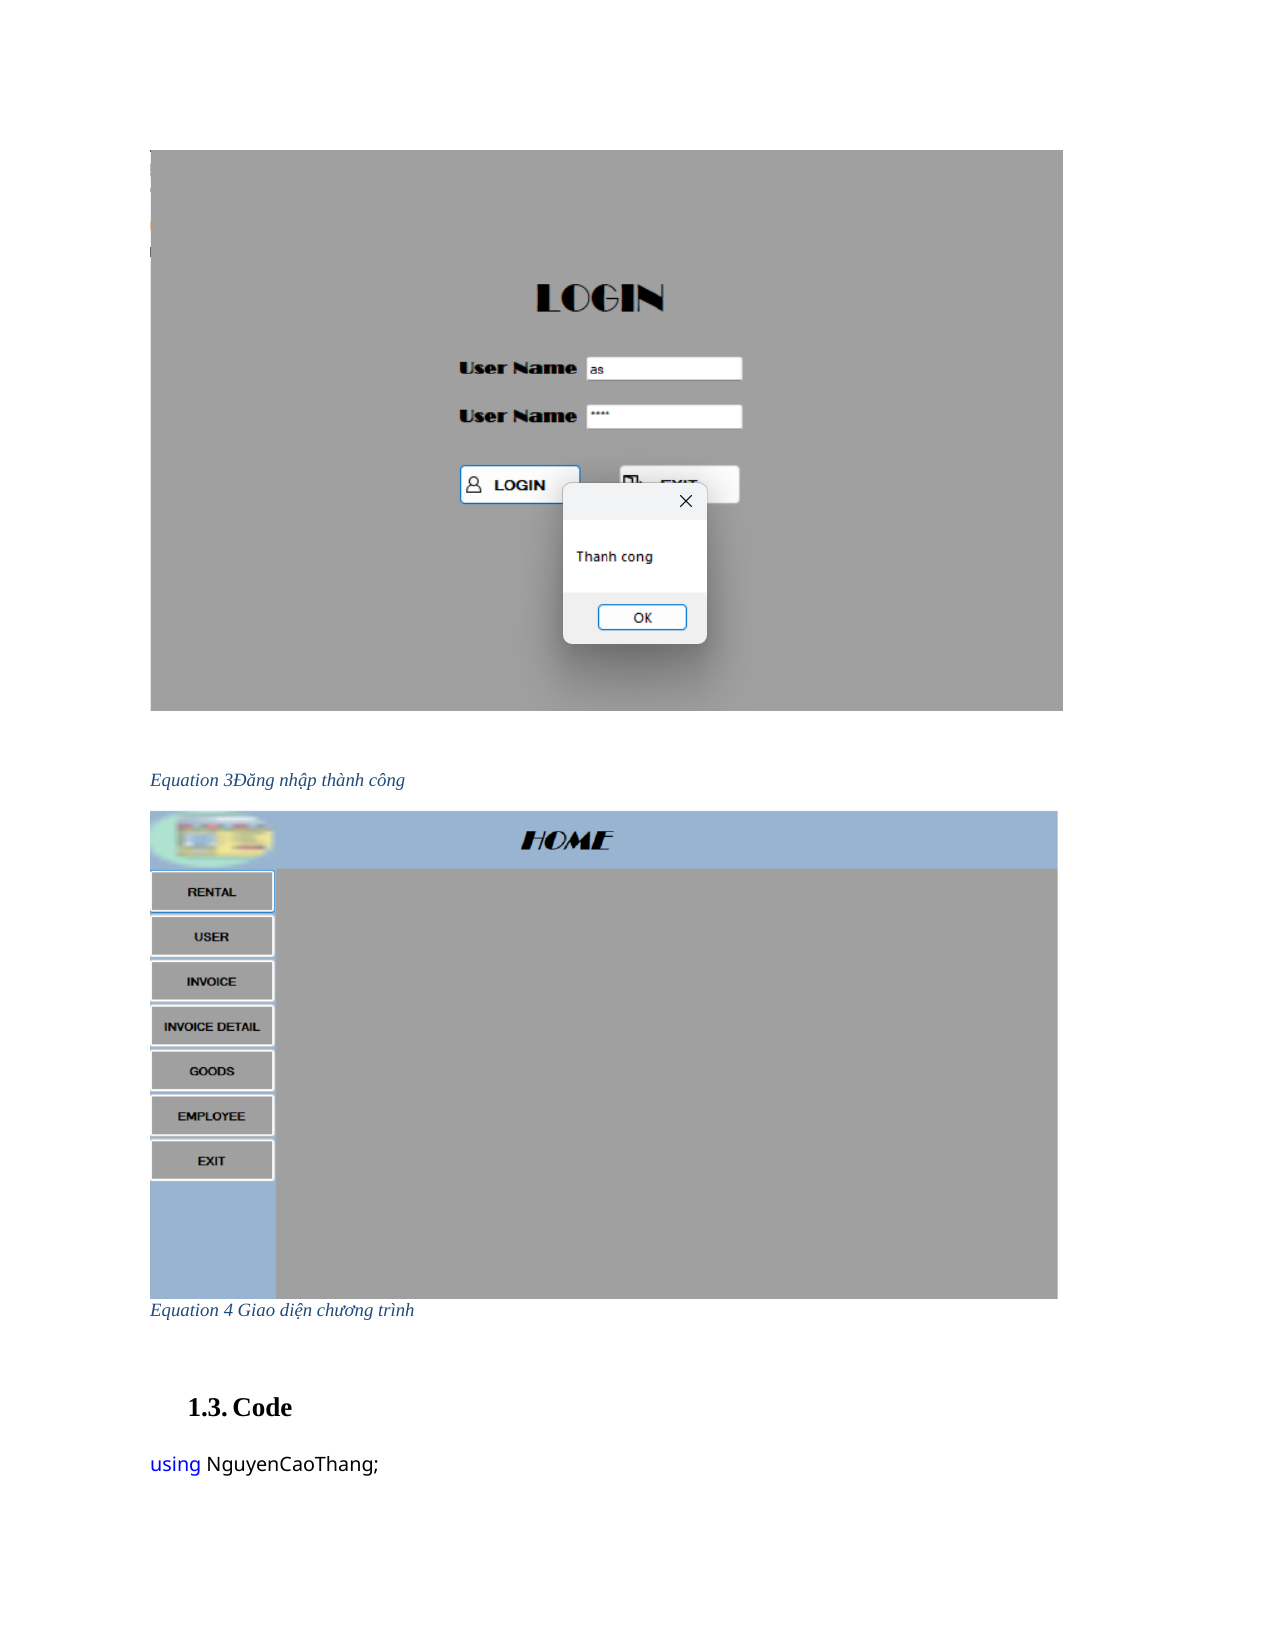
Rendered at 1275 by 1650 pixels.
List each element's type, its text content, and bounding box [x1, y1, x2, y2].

text Equation 3Đăng nhập thành công [150, 768, 1125, 790]
picture [150, 810, 1058, 1299]
subtitle Code [187, 1391, 1125, 1422]
text Equation 4 Giao diện chương trình [150, 1299, 1125, 1320]
text using NguyenCaoThang; [150, 1450, 1125, 1477]
picture [150, 150, 1063, 711]
